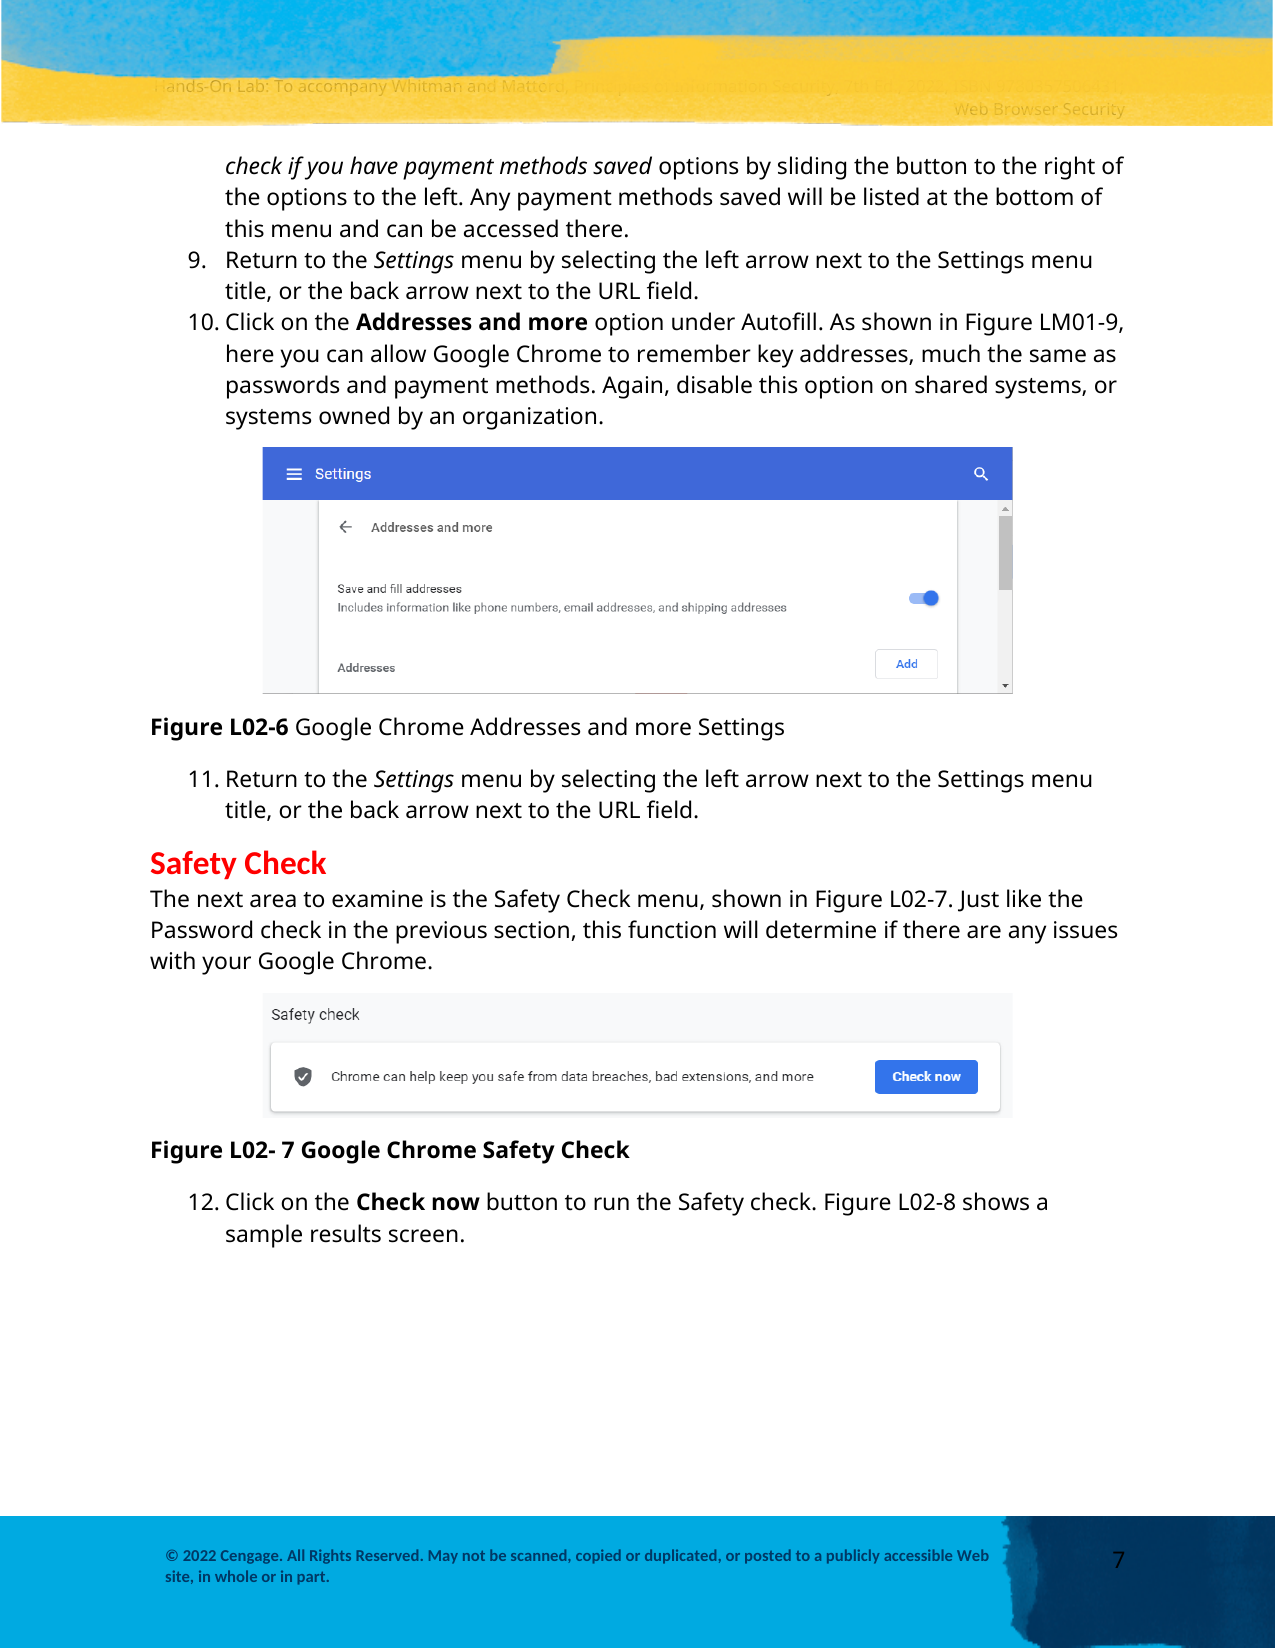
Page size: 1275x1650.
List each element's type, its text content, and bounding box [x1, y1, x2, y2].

picture [1009, 1516, 1275, 1648]
picture [262, 447, 1013, 694]
list Return to the Settings menu by selecting the left arrow next to the Settings menu title, or the back arrow next to the URL field. [187, 763, 1125, 825]
list Click on the Addresses and more option under Autofill. As shown in Figure LM01-9, here you can allow Google Chrome to remember key addresses, much the same as passwords and payment methods. Again, disable this option on shared systems, or systems owned by an organization. [187, 306, 1125, 431]
subtitle Safety Check [150, 842, 1125, 883]
text Figure L02-6 Google Chrome Addresses and more Settings [150, 711, 1125, 742]
picture [262, 993, 1013, 1118]
text The next area to examine is the Safety Check menu, shown in Figure L02-7. Just like the Password check in the previous section, this function will determine if there are any issues with your Google Chrome. [150, 883, 1125, 976]
list Return to the Settings menu by selecting the left arrow next to the Settings menu title, or the back arrow next to the URL field. [187, 244, 1125, 306]
list Click on the Check now button to run the Safety check. Figure L02-8 shows a sample results screen. [187, 1186, 1125, 1249]
text Figure L02- 7 Google Chrome Safety Check [150, 1134, 1125, 1165]
